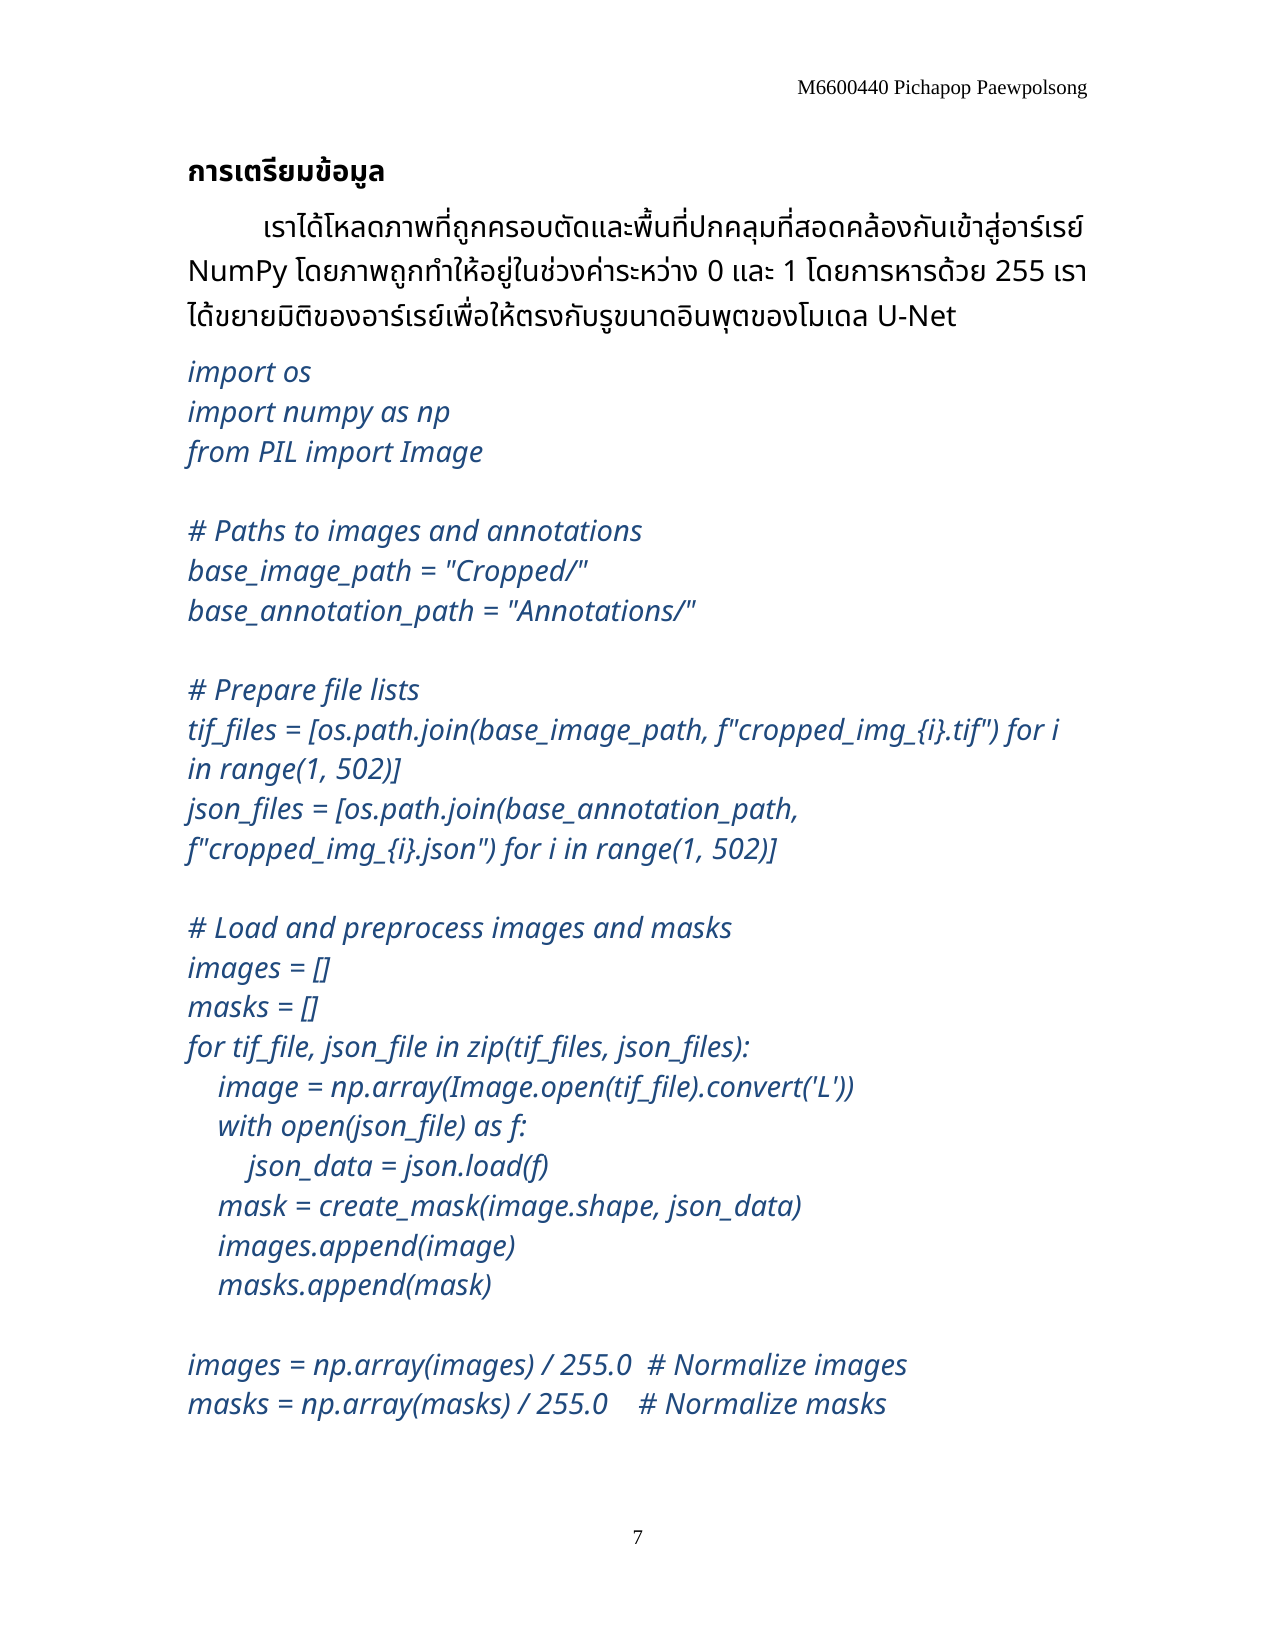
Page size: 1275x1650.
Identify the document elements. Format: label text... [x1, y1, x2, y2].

text # Load and preprocess images and masks [187, 907, 1087, 947]
text images = [] [187, 947, 1087, 987]
text เราได้โหลดภาพที่ถูกครอบตัดและพื้นที่ปกคลุมที่สอดคล้องกันเข้าสู่อาร์เรย์ NumPy โดยภาพถูกทำให้อยู่ในช่วงค่าระหว่าง 0 และ 1 โดยการหารด้วย 255 เราได้ขยายมิติของอาร์เรย์เพื่อให้ตรงกับรูขนาดอินพุตของโมเดล U-Net [187, 207, 1087, 339]
text masks = [] [187, 987, 1087, 1026]
text masks.append(mask) [187, 1264, 1087, 1304]
text # Paths to images and annotations [187, 510, 1087, 550]
text with open(json_file) as f: [187, 1106, 1087, 1145]
text # Prepare file lists [187, 669, 1087, 709]
text from PIL import Image [187, 431, 1087, 471]
text base_annotation_path = "Annotations/" [187, 590, 1087, 629]
text for tif_file, json_file in zip(tif_files, json_files): [187, 1026, 1087, 1066]
text import numpy as np [187, 391, 1087, 431]
text masks = np.array(masks) / 255.0 # Normalize masks [187, 1383, 1087, 1423]
text mask = create_mask(image.shape, json_data) [187, 1185, 1087, 1225]
text json_data = json.load(f) [187, 1145, 1087, 1185]
text tif_files = [os.path.join(base_image_path, f"cropped_img_{i}.tif") for i in range(1, 502)] [187, 709, 1087, 788]
text json_files = [os.path.join(base_annotation_path, f"cropped_img_{i}.json") for i in range(1, 502)] [187, 788, 1087, 868]
text image = np.array(Image.open(tif_file).convert('L')) [187, 1066, 1087, 1106]
text images = np.array(images) / 255.0 # Normalize images [187, 1344, 1087, 1383]
text import os [187, 352, 1087, 391]
text base_image_path = "Cropped/" [187, 550, 1087, 590]
text images.append(image) [187, 1225, 1087, 1264]
subtitle การเตรียมข้อมูล [187, 150, 1087, 194]
